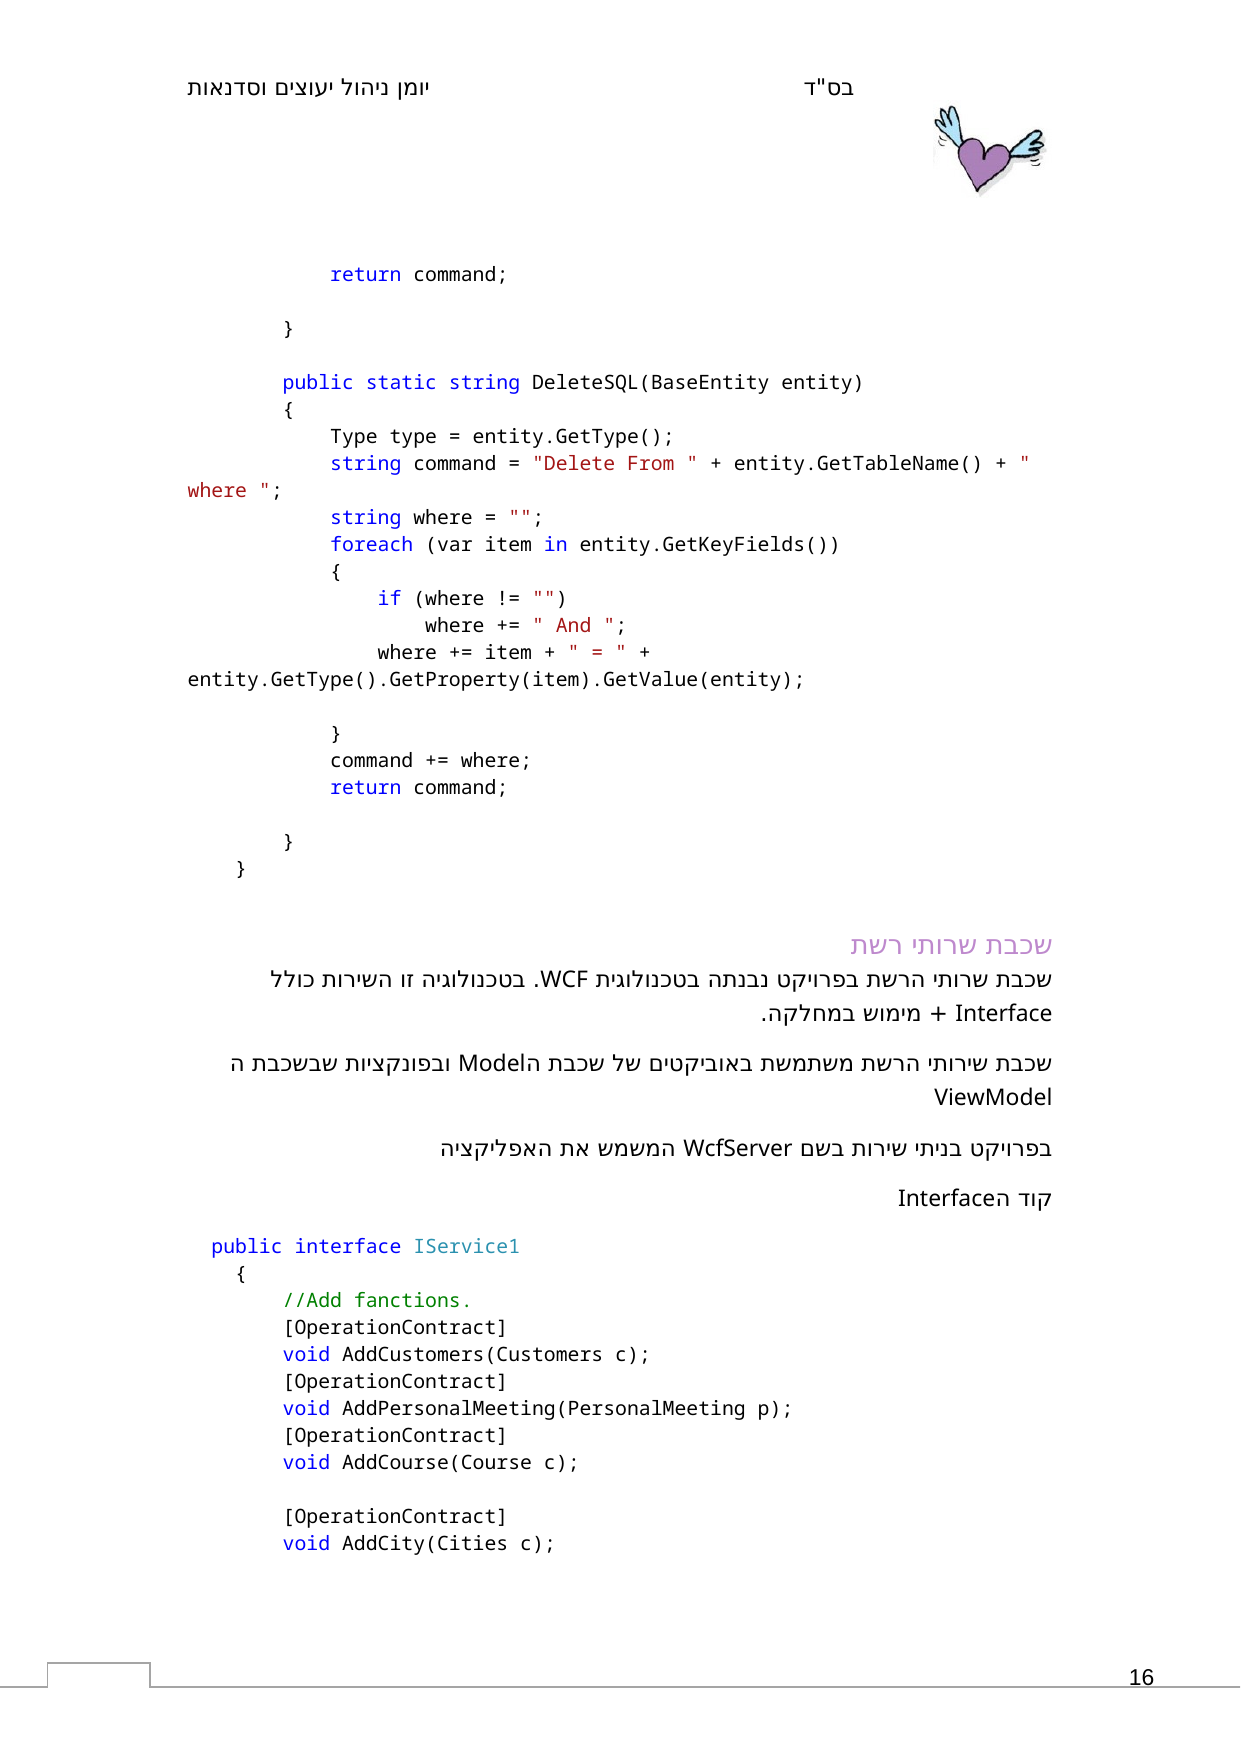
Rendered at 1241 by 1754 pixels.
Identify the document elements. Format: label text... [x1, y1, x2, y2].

text שכבת שירותי הרשת משתמשת באוביקטים של שכבת הModel ובפונקציות שבשכבת הViewModel [187, 1047, 1053, 1112]
text string where = ""; [187, 503, 1053, 530]
text [OperationContract] [187, 1367, 1053, 1394]
text קוד הInterface [187, 1182, 1053, 1213]
text if (where != "") [187, 584, 1053, 611]
text string command = "Delete From " + entity.GetTableName() + " where "; [187, 449, 1053, 503]
text where += item + " = " + entity.GetType().GetProperty(item).GetValue(entity); [187, 638, 1053, 692]
text שכבת שרותי הרשת בפרויקט נבנתה בטכנולוגית WCF. בטכנולוגיה זו השירות כולל Interface + מימוש במחלקה. [187, 963, 1053, 1028]
text void AddPersonalMeeting(PersonalMeeting p); [187, 1394, 1053, 1421]
text void AddCity(Cities c); [187, 1529, 1053, 1556]
text return command; [187, 261, 1053, 287]
text void AddCourse(Course c); [187, 1448, 1053, 1475]
text } [187, 719, 1053, 746]
text בפרויקט בניתי שירות בשם WcfServer המשמש את האפליקציה [187, 1132, 1053, 1163]
text } [187, 827, 1053, 854]
text Type type = entity.GetType(); [187, 422, 1053, 449]
picture [933, 100, 1053, 199]
text //Add fanctions. [187, 1286, 1053, 1313]
text command += where; [187, 746, 1053, 773]
text public interface IService1 [187, 1232, 1053, 1259]
subtitle שכבת שרותי רשת [187, 929, 1053, 961]
text public static string DeleteSQL(BaseEntity entity) [187, 368, 1053, 395]
text [OperationContract] [187, 1313, 1053, 1340]
text } [187, 314, 1053, 341]
text { [187, 557, 1053, 584]
text [OperationContract] [187, 1502, 1053, 1529]
text [OperationContract] [187, 1421, 1053, 1448]
text void AddCustomers(Customers c); [187, 1340, 1053, 1367]
text { [187, 395, 1053, 422]
text return command; [187, 773, 1053, 800]
text foreach (var item in entity.GetKeyFields()) [187, 530, 1053, 557]
text } [187, 854, 1053, 881]
text where += " And "; [187, 611, 1053, 638]
text { [187, 1259, 1053, 1286]
